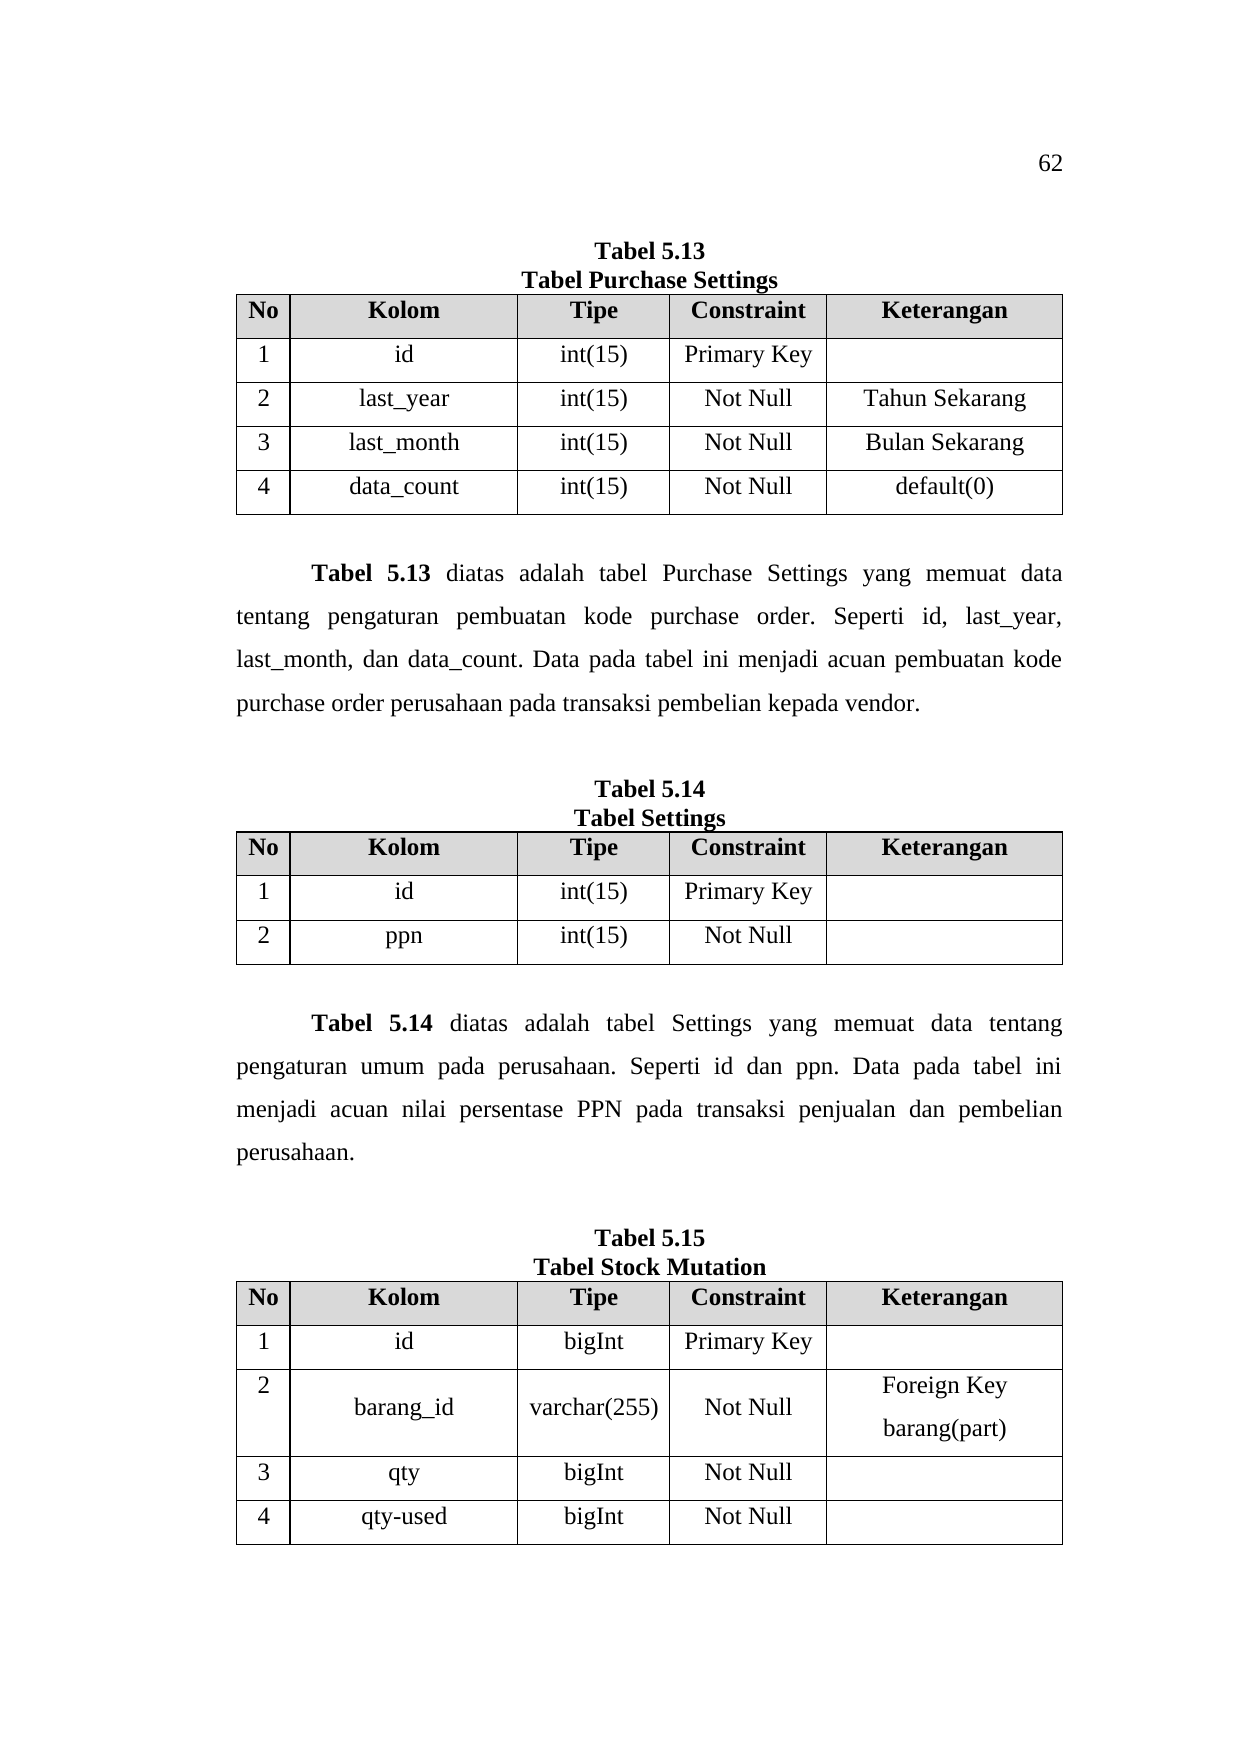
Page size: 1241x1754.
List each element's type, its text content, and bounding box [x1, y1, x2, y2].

table_cell bigInt [518, 1457, 669, 1500]
table_header Tipe [518, 1282, 669, 1325]
table_cell 3 [237, 427, 289, 470]
table_cell Not Null [670, 471, 826, 514]
table_cell [827, 1457, 1062, 1500]
table_cell id [291, 339, 517, 382]
table_cell 2 [237, 921, 289, 963]
table_header Tipe [518, 295, 669, 338]
table_cell default(0) [827, 471, 1062, 514]
table_cell data_count [291, 471, 517, 514]
table_header Constraint [670, 295, 826, 338]
table_cell 1 [237, 876, 289, 919]
table_cell 1 [237, 339, 289, 382]
table_cell [827, 1326, 1062, 1369]
table_header Keterangan [827, 1282, 1062, 1325]
table_cell Bulan Sekarang [827, 427, 1062, 470]
table_cell 4 [237, 1501, 289, 1544]
table_header Kolom [291, 295, 517, 338]
table_header Keterangan [827, 833, 1062, 875]
table_cell [827, 339, 1062, 382]
table_cell Not Null [670, 1370, 826, 1456]
table_cell Tahun Sekarang [827, 383, 1062, 426]
table_header Kolom [291, 833, 517, 875]
table_cell Foreign Key barang(part) [827, 1370, 1062, 1456]
table_header No [237, 295, 289, 338]
table_cell last_month [291, 427, 517, 470]
table_cell bigInt [518, 1326, 669, 1369]
table_header No [237, 1282, 289, 1325]
table_cell Primary Key [670, 876, 826, 919]
table_cell ppn [291, 921, 517, 963]
table_header No [237, 833, 289, 875]
table_cell id [291, 1326, 517, 1369]
table_cell id [291, 876, 517, 919]
table_cell Primary Key [670, 1326, 826, 1369]
table_cell int(15) [518, 921, 669, 963]
table_header Constraint [670, 833, 826, 875]
text Tabel 5.14 diatas adalah tabel Settings yang memuat data tentang pengaturan umum pada perusahaan. Seperti id dan ppn. Data pada tabel ini menjadi acuan nilai persentase PPN pada transaksi penjualan dan pembelian perusahaan. [236, 1008, 1063, 1166]
table_cell bigInt [518, 1501, 669, 1544]
table_cell Not Null [670, 1457, 826, 1500]
table_cell int(15) [518, 471, 669, 514]
table_cell last_year [291, 383, 517, 426]
table_cell Not Null [670, 1501, 826, 1544]
table_cell [827, 1501, 1062, 1544]
table_cell int(15) [518, 339, 669, 382]
table_cell 1 [237, 1326, 289, 1369]
text Tabel 5.13 [236, 236, 1063, 265]
table_header Constraint [670, 1282, 826, 1325]
table_cell 4 [237, 471, 289, 514]
table_cell Not Null [670, 427, 826, 470]
table_cell Not Null [670, 921, 826, 963]
table_cell qty-used [291, 1501, 517, 1544]
text Tabel Purchase Settings [236, 265, 1063, 294]
table_cell Primary Key [670, 339, 826, 382]
text Tabel Stock Mutation [236, 1252, 1063, 1281]
table_cell int(15) [518, 383, 669, 426]
text Tabel 5.14 [236, 774, 1063, 803]
text Tabel Settings [236, 803, 1063, 831]
table_cell qty [291, 1457, 517, 1500]
table_cell barang_id [291, 1370, 517, 1456]
table_cell 2 [237, 1370, 289, 1456]
table_cell 2 [237, 383, 289, 426]
table_cell 3 [237, 1457, 289, 1500]
table_cell varchar(255) [518, 1370, 669, 1456]
table_cell int(15) [518, 427, 669, 470]
table_cell Not Null [670, 383, 826, 426]
text Tabel 5.13 diatas adalah tabel Purchase Settings yang memuat data tentang pengaturan pembuatan kode purchase order. Seperti id, last_year, last_month, dan data_count. Data pada tabel ini menjadi acuan pembuatan kode purchase order perusahaan pada transaksi pembelian kepada vendor. [236, 558, 1063, 716]
table_cell [827, 921, 1062, 963]
table_cell int(15) [518, 876, 669, 919]
text Tabel 5.15 [236, 1223, 1063, 1252]
table_header Tipe [518, 833, 669, 875]
table_cell [827, 876, 1062, 919]
table_header Keterangan [827, 295, 1062, 338]
table_header Kolom [291, 1282, 517, 1325]
